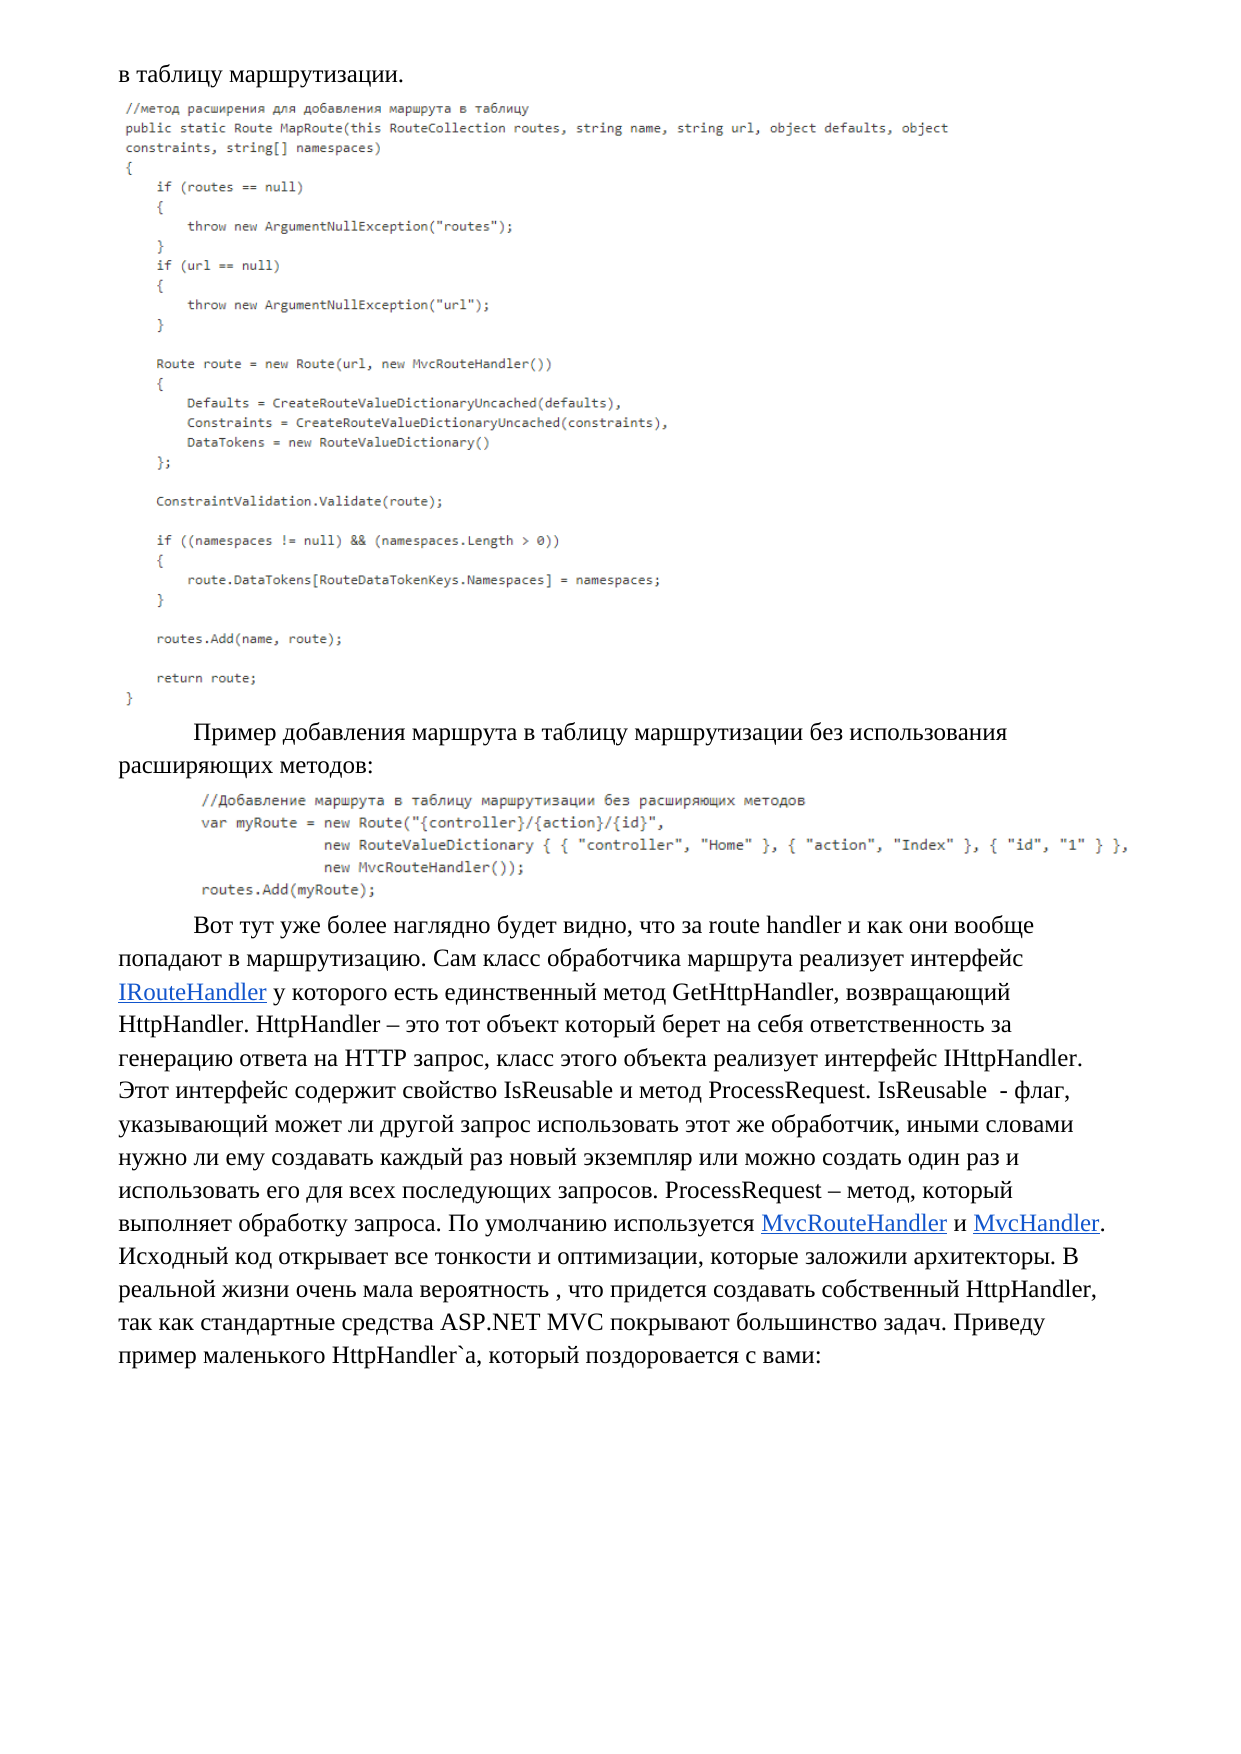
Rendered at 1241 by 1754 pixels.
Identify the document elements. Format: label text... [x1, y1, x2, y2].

picture [193, 783, 1134, 907]
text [118, 59, 1122, 713]
picture [118, 92, 959, 713]
text Пример добавления маршрута в таблицу маршрутизации без использования расширяющих методов: [118, 717, 1122, 779]
text Вот тут уже более наглядно будет видно, что за route handler и как они вообще попадают в маршрутизацию. Сам класс обработчика маршрута реализует интерфейс IRouteHandler у которого есть единственный метод GetHttpHandler, возвращающий HttpHandler. HttpHandler – это тот объект который берет на себя ответственность за генерацию ответа на HTTP запрос, класс этого объекта реализует интерфейс IHttpHandler. Этот интерфейс содержит свойство IsReusable и метод ProcessRequest. IsReusable - флаг, указывающий может ли другой запрос использовать этот же обработчик, иными словами нужно ли ему создавать каждый раз новый экземпляр или можно создать один раз и использовать его для всех последующих запросов. ProcessRequest – метод, который выполняет обработку запроса. По умолчанию используется MvcRouteHandler и MvcHandler. Исходный код открывает все тонкости и оптимизации, которые заложили архитекторы. В реальной жизни очень мала вероятность , что придется создавать собственный HttpHandler, так как стандартные средства ASP.NET MVC покрывают большинство задач. Приведу пример маленького HttpHandler`а, который поздоровается с вами: [118, 911, 1122, 1368]
